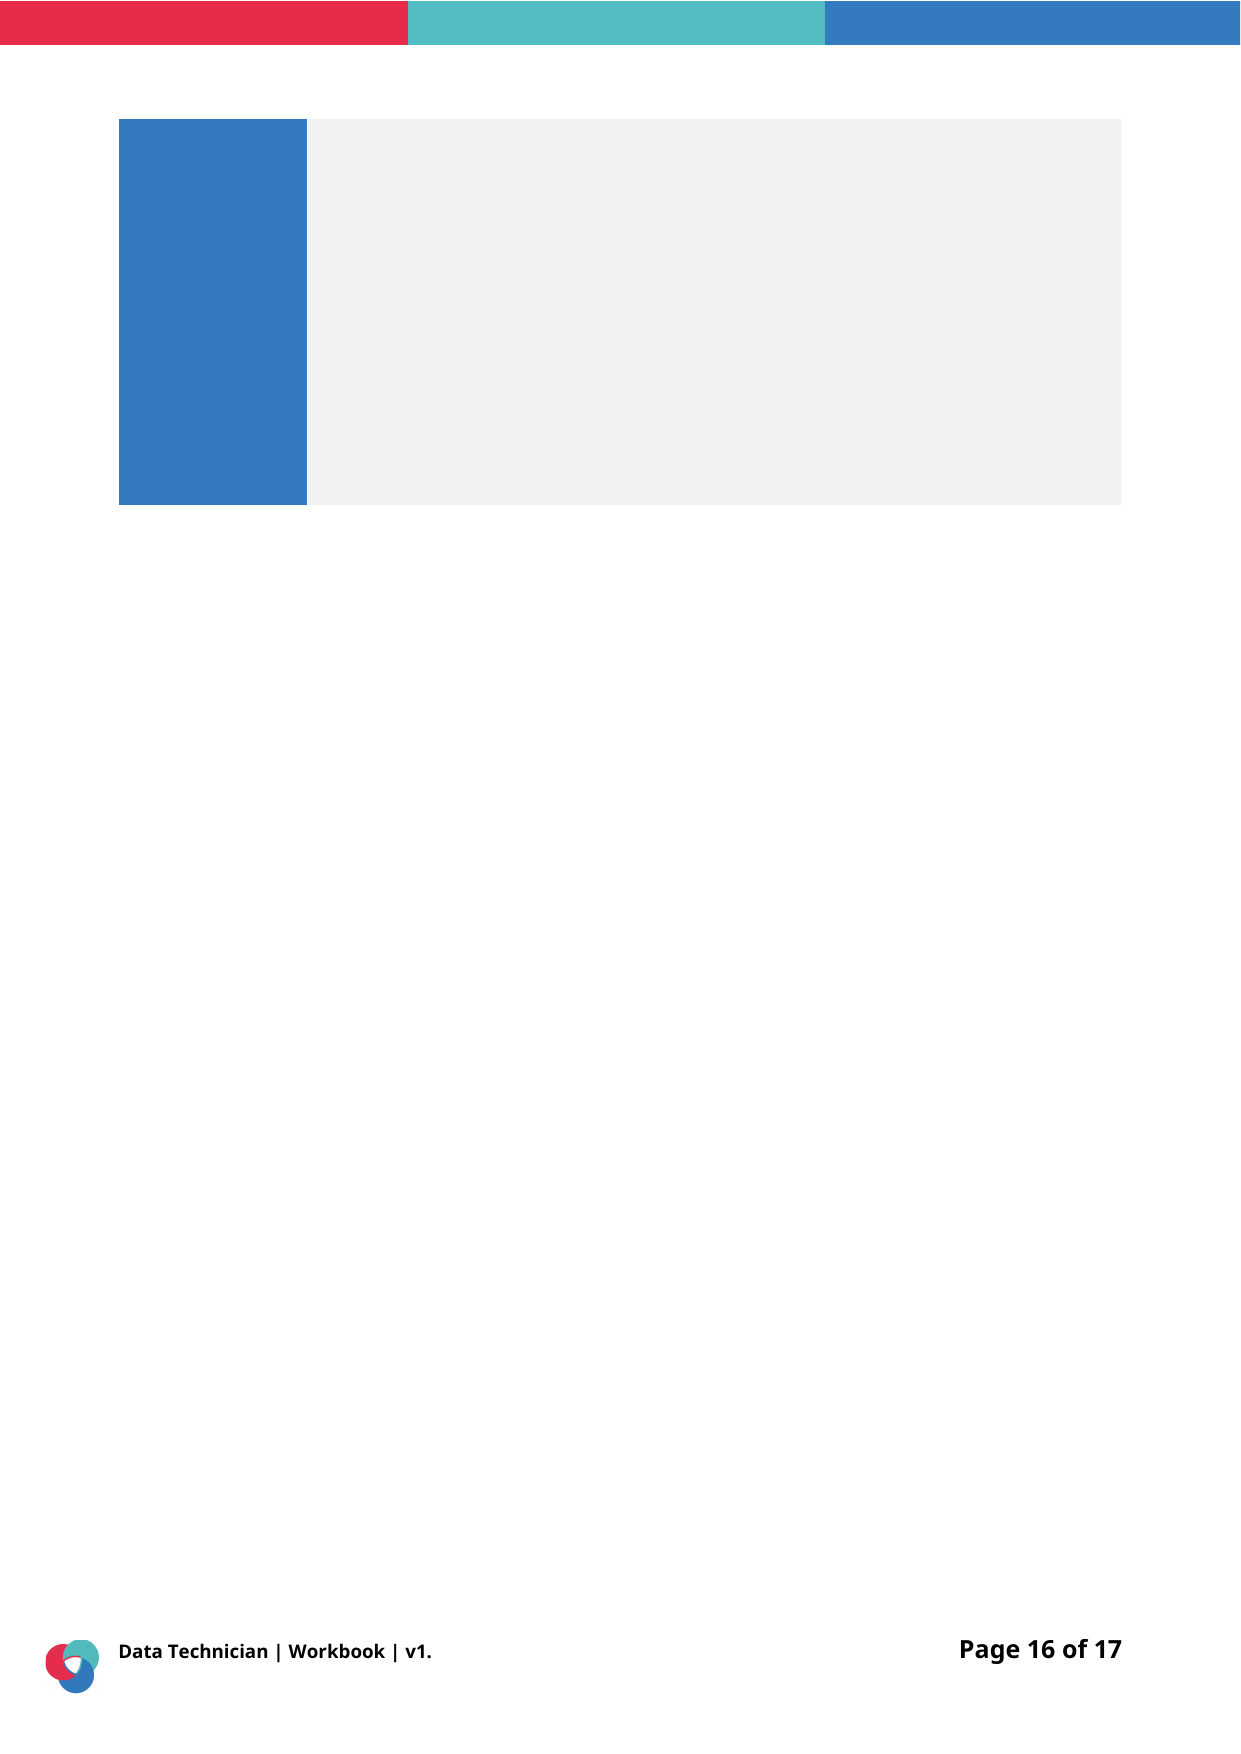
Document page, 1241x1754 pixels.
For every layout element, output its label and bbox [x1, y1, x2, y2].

picture [45, 1640, 100, 1694]
table_header [119, 119, 307, 505]
table_header [308, 119, 1121, 505]
